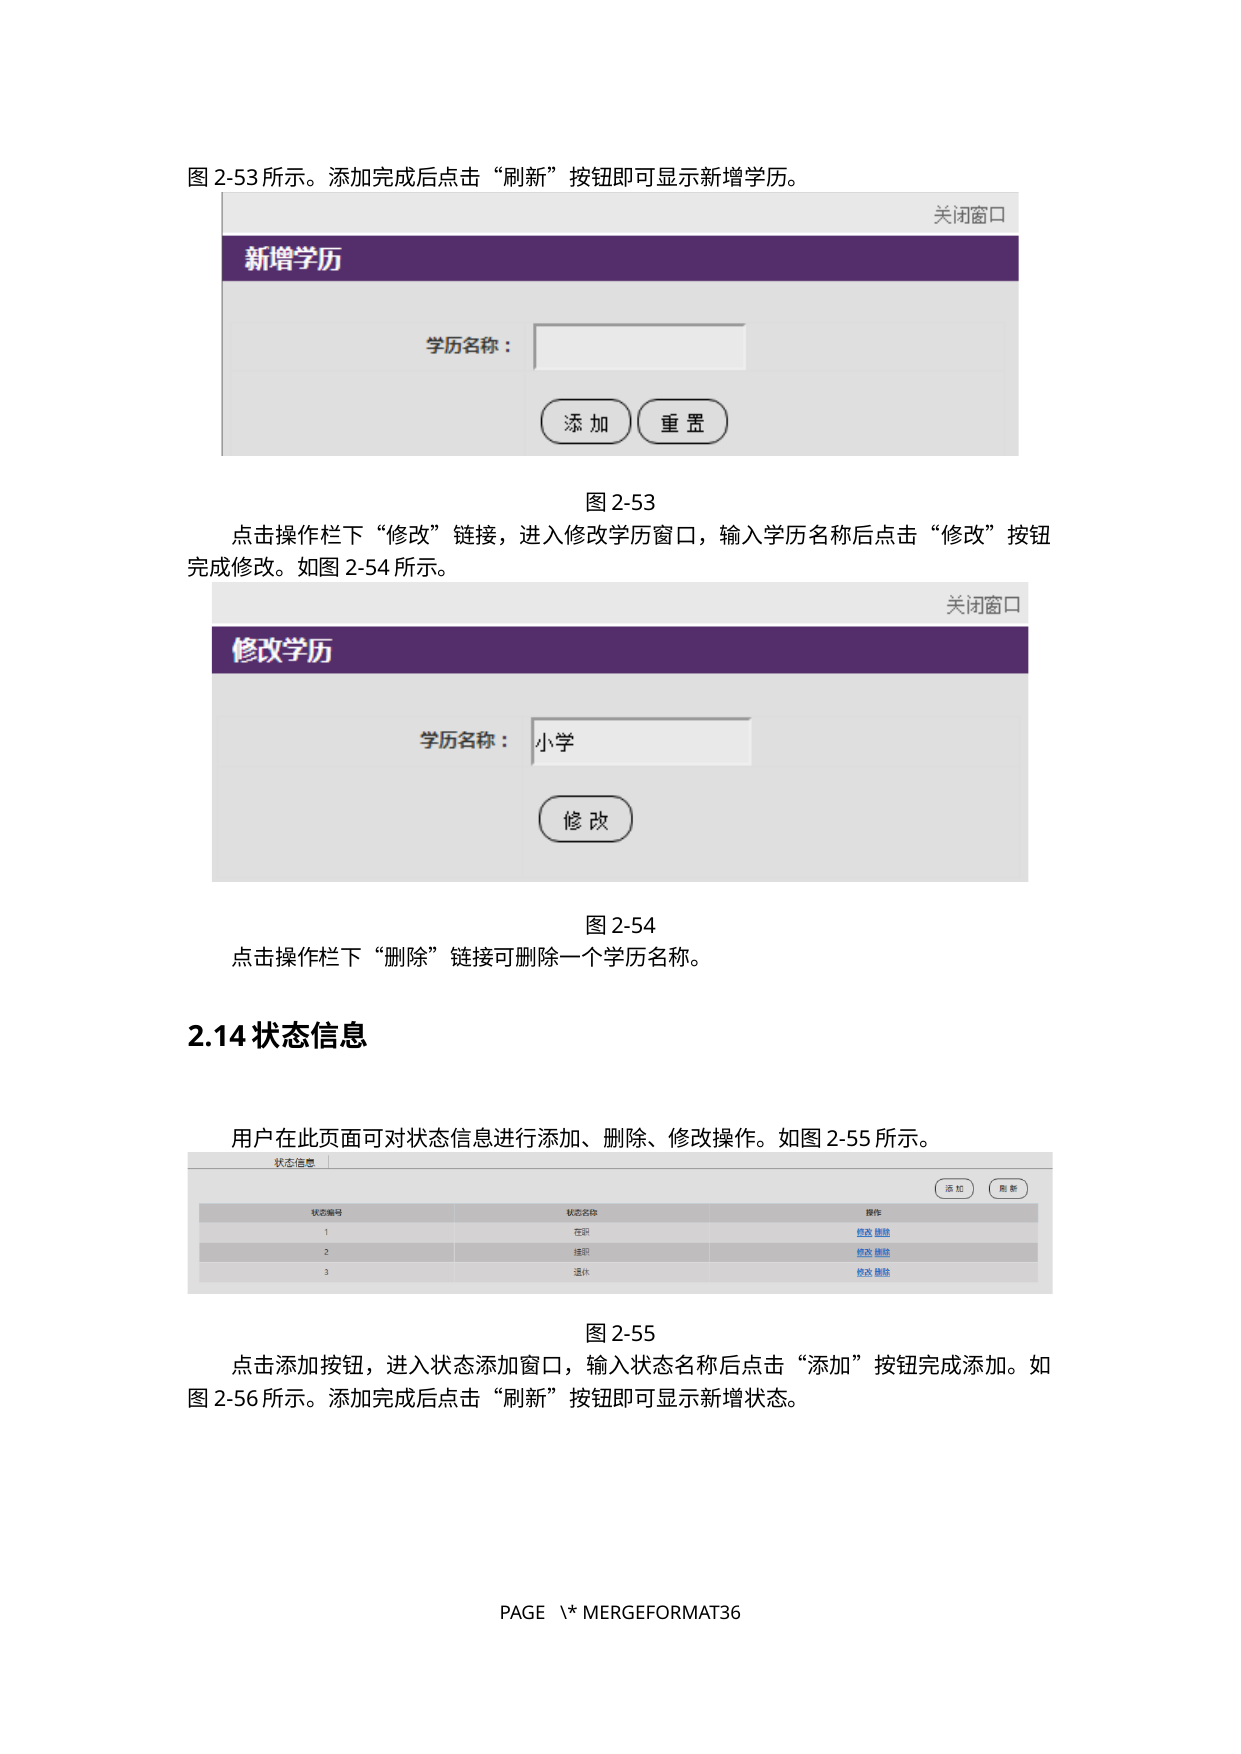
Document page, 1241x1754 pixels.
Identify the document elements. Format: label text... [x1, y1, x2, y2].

text 用户在此页面可对状态信息进行添加、删除、修改操作。如图2-55所示。 [187, 1120, 1053, 1152]
text 点击操作栏下“删除”链接可删除一个学历名称。 [187, 940, 1053, 972]
text 图2-53 [187, 485, 1053, 517]
picture [211, 582, 1029, 882]
text 点击操作栏下“修改”链接，进入修改学历窗口，输入学历名称后点击“修改”按钮完成修改。如图2-54所示。 [187, 517, 1053, 582]
picture [221, 192, 1019, 456]
text 图2-54 [187, 907, 1053, 940]
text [187, 160, 1053, 192]
subtitle 2.14状态信息 [187, 1001, 1053, 1066]
picture [187, 1152, 1053, 1294]
text 图2-55 [187, 1315, 1053, 1348]
text 点击添加按钮，进入状态添加窗口，输入状态名称后点击“添加”按钮完成添加。如图2-56所示。添加完成后点击“刷新”按钮即可显示新增状态。 [187, 1348, 1053, 1413]
